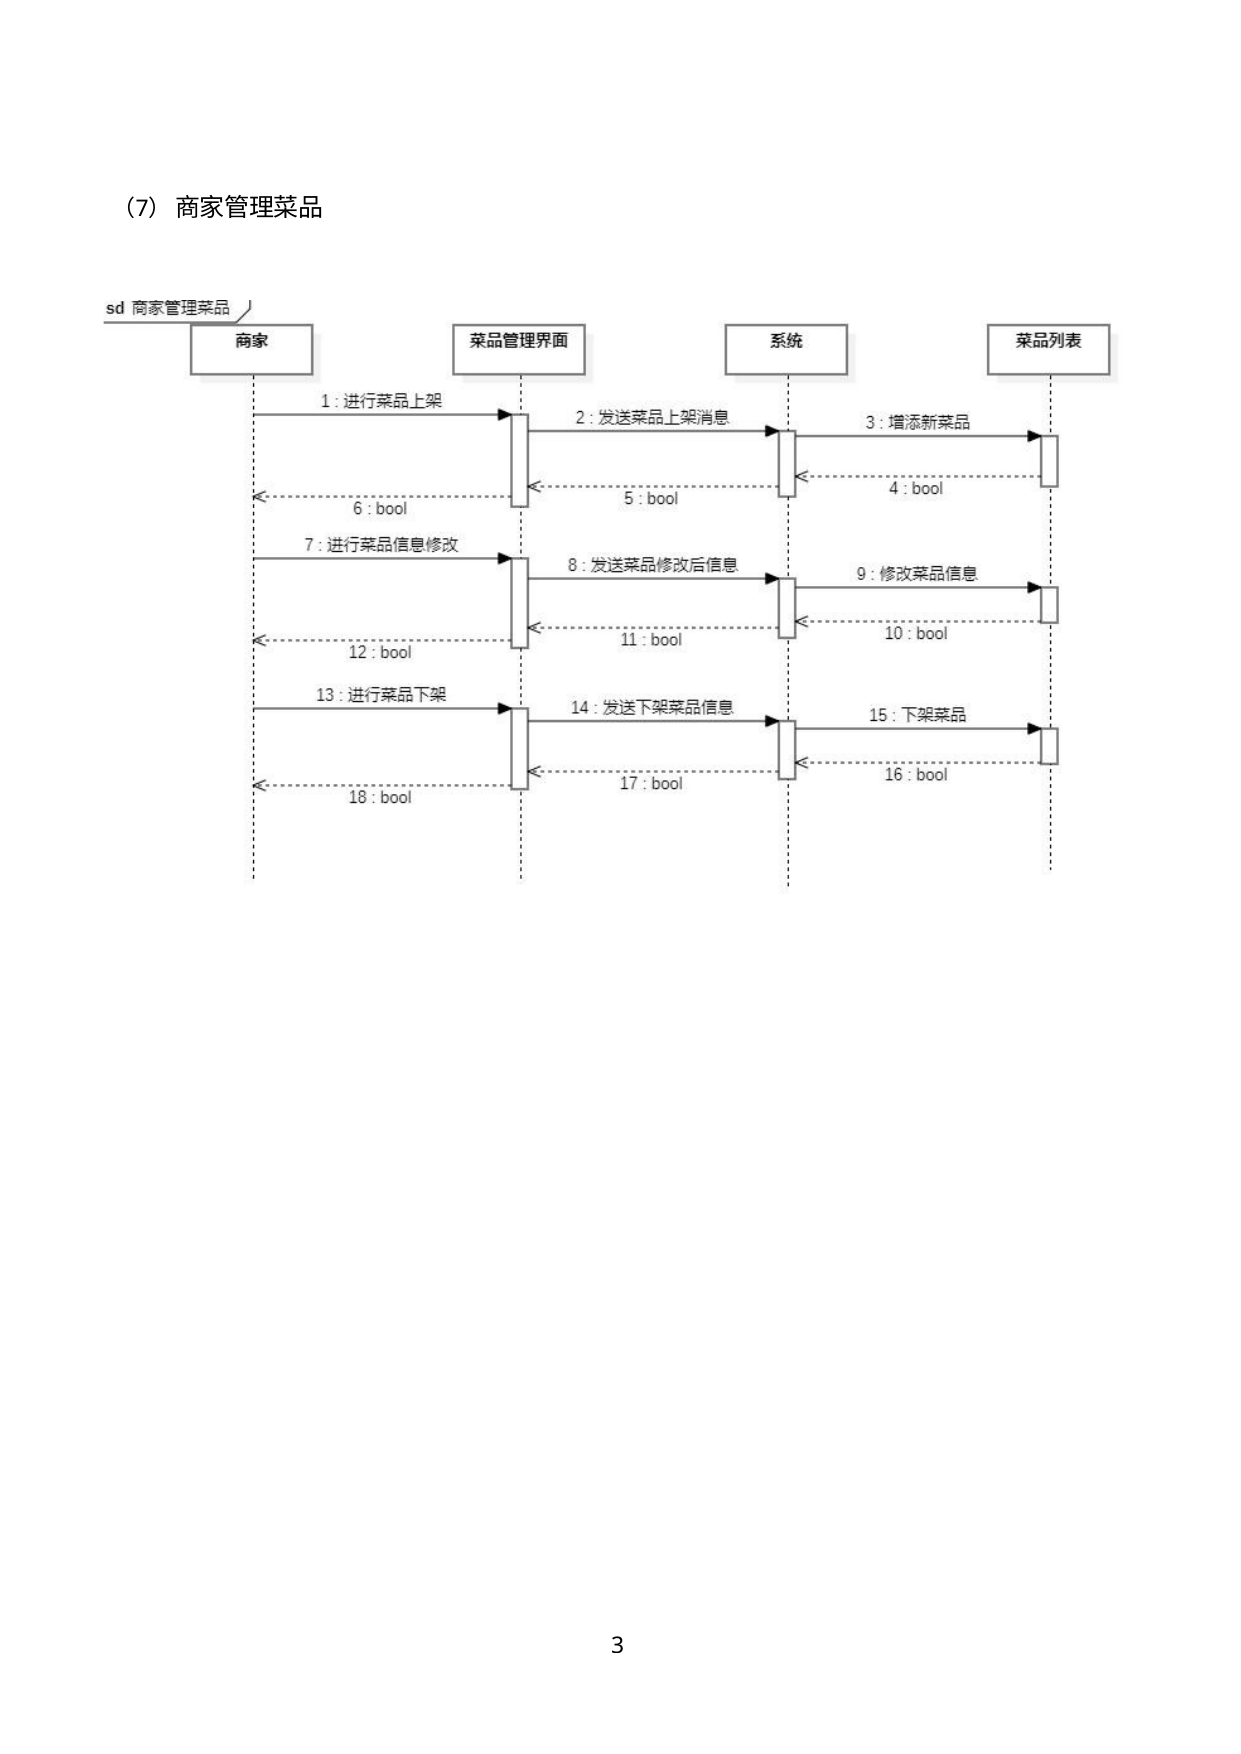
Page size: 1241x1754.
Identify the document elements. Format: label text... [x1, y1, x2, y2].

list 商家管理菜品 [112, 189, 325, 223]
picture [103, 300, 1122, 894]
